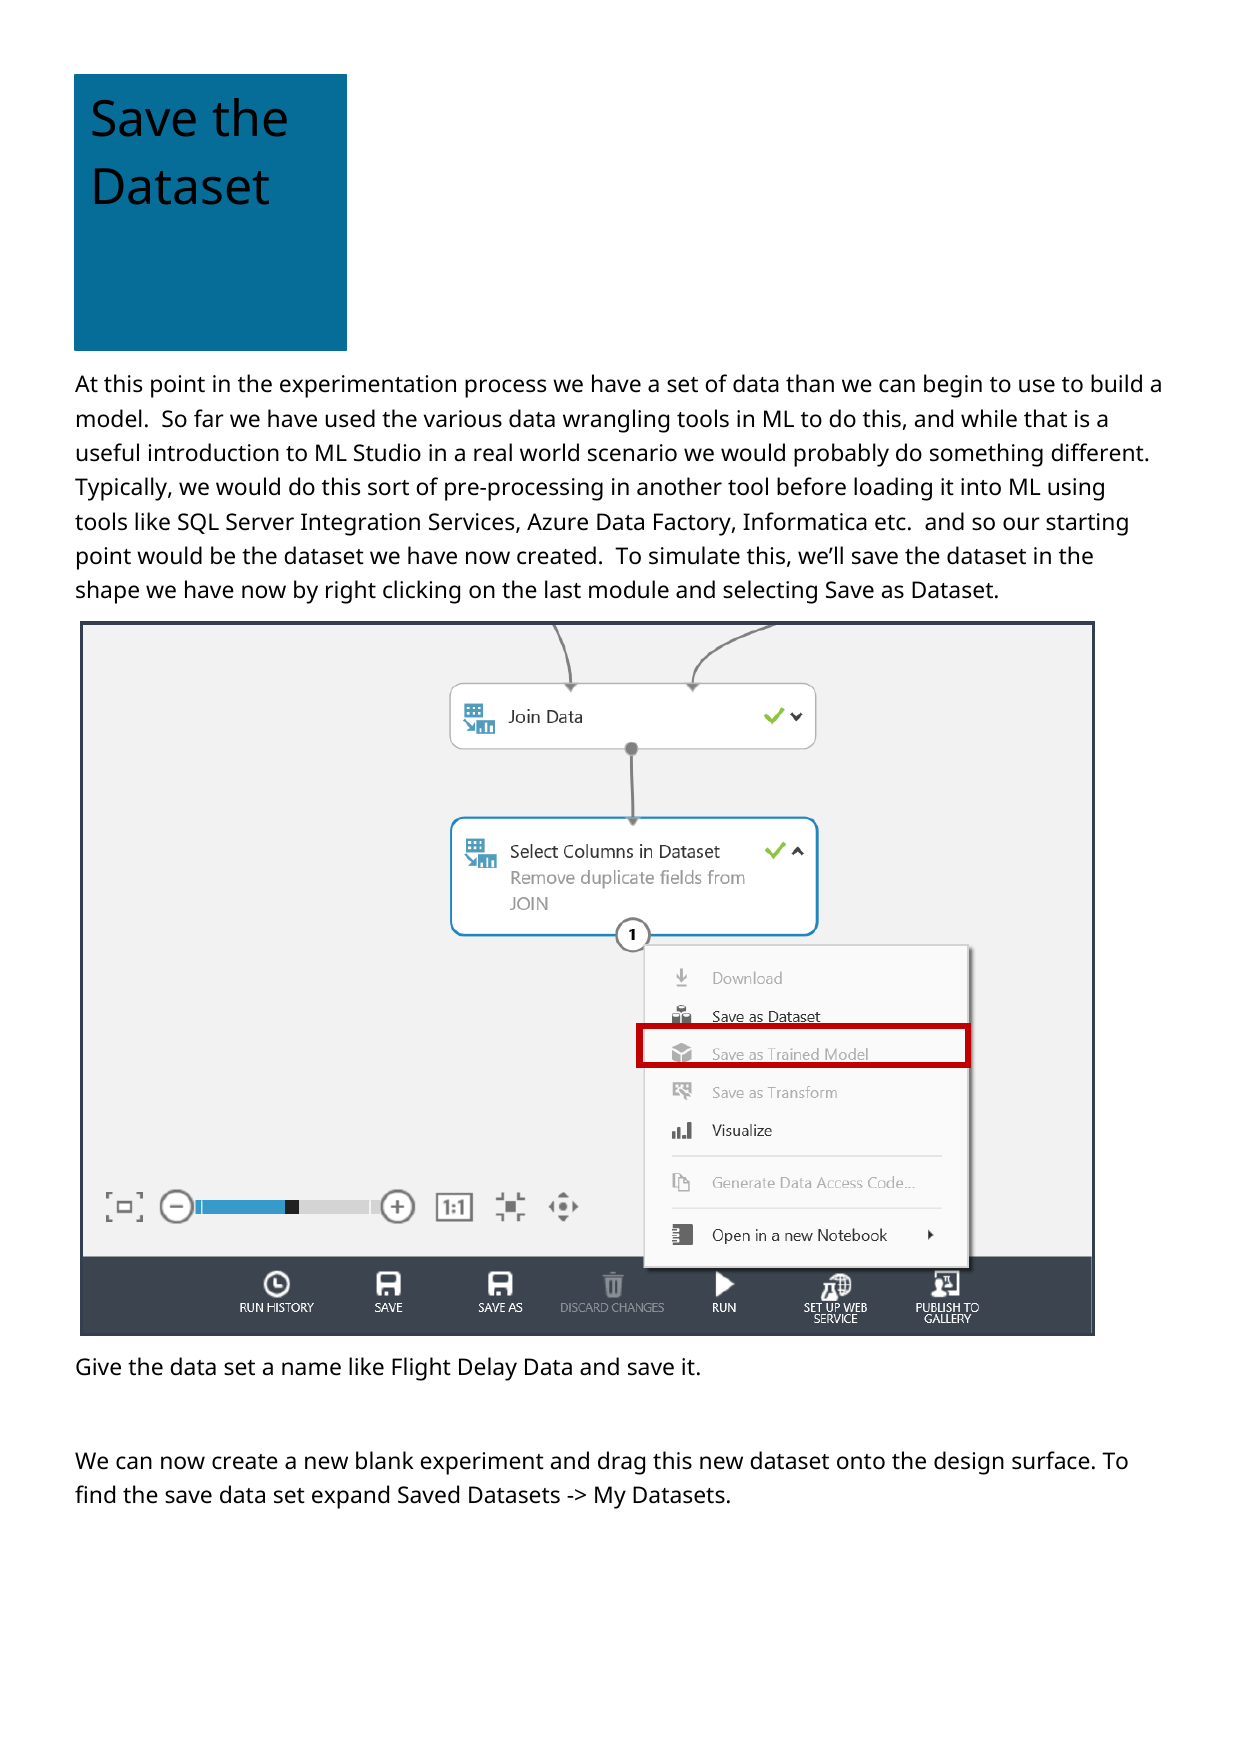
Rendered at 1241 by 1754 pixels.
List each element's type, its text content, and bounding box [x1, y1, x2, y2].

picture [83, 625, 1092, 1333]
text Give the data set a name like Flight Delay Data and save it. [75, 1351, 1165, 1382]
text At this point in the experimentation process we have a set of data than we can begin to use to build a model. So far we have used the various data wrangling tools in ML to do this, and while that is a useful introduction to ML Studio in a real world scenario we would probably do something different. Typically, we would do this sort of pre-processing in another tool before loading it into ML using tools like SQL Server Integration Services, Azure Data Factory, Informatica etc. and so our starting point would be the dataset we have now created. To simulate this, we’ll save the dataset in the shape we have now by right clicking on the last module and selecting Save as Dataset. [75, 368, 1165, 606]
text We can now create a new blank experiment and drag this new dataset onto the design surface. To find the save data set expand Saved Datasets -> My Datasets. [75, 1445, 1165, 1510]
